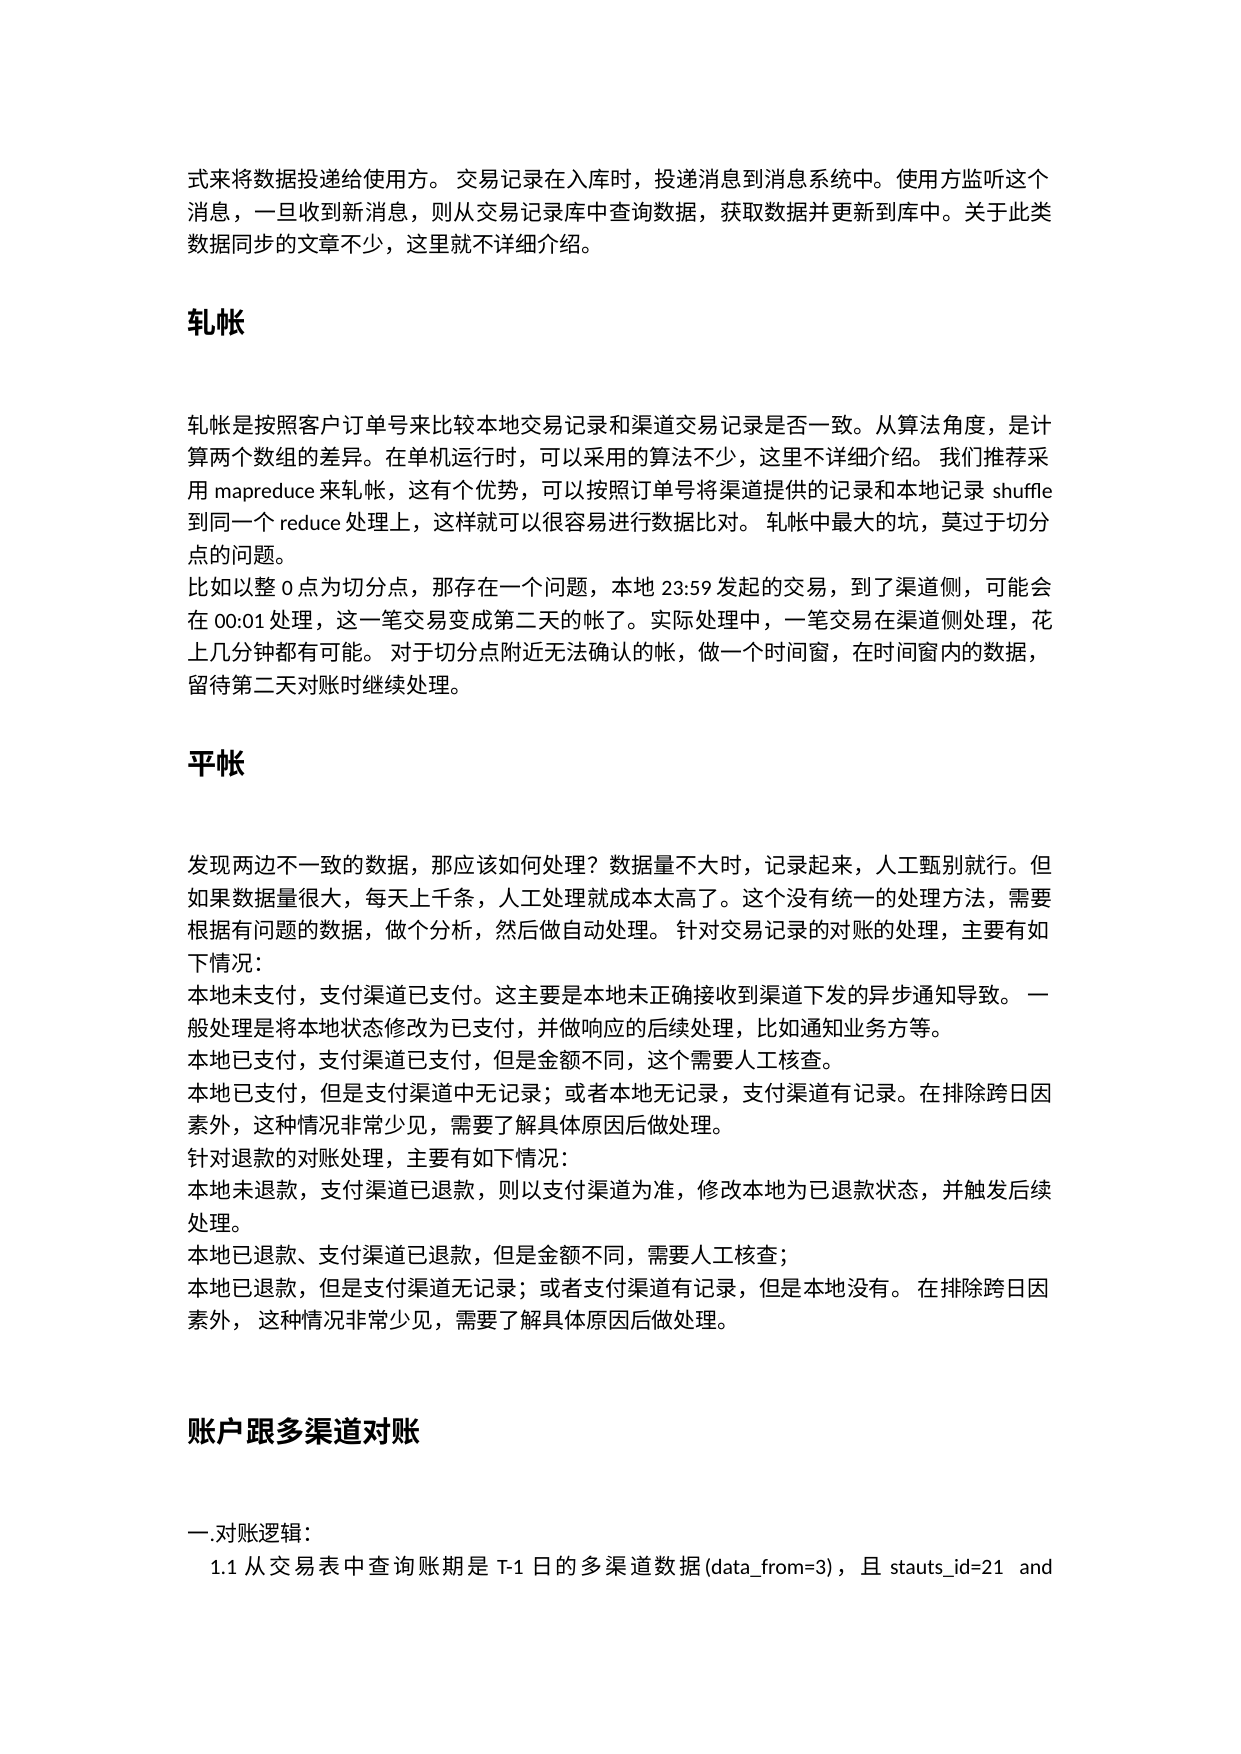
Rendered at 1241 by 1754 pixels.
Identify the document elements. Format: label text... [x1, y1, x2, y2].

text 发现两边不一致的数据，那应该如何处理？数据量不大时，记录起来，人工甄别就行。但如果数据量很大，每天上千条，人工处理就成本太高了。这个没有统一的处理方法，需要根据有问题的数据，做个分析，然后做自动处理。 针对交易记录的对账的处理，主要有如下情况： [187, 848, 1053, 978]
text 本地已退款、支付渠道已退款，但是金额不同，需要人工核查； [187, 1238, 1053, 1271]
text 本地已支付，支付渠道已支付，但是金额不同，这个需要人工核查。 [187, 1043, 1053, 1076]
text 本地已支付，但是支付渠道中无记录；或者本地无记录，支付渠道有记录。在排除跨日因素外，这种情况非常少见，需要了解具体原因后做处理。 [187, 1076, 1053, 1141]
text 本地已退款，但是支付渠道无记录；或者支付渠道有记录，但是本地没有。 在排除跨日因素外， 这种情况非常少见，需要了解具体原因后做处理。 [187, 1271, 1053, 1336]
text 比如以整0点为切分点，那存在一个问题，本地23:59发起的交易，到了渠道侧，可能会在00:01处理，这一笔交易变成第二天的帐了。实际处理中，一笔交易在渠道侧处理，花上几分钟都有可能。 对于切分点附近无法确认的帐，做一个时间窗，在时间窗内的数据，留待第二天对账时继续处理。 [187, 570, 1053, 700]
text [187, 162, 1053, 259]
subtitle 平帐 [187, 729, 1053, 794]
text 一.对账逻辑： [187, 1516, 1053, 1548]
subtitle 账户跟多渠道对账 [187, 1397, 1053, 1462]
subtitle 轧帐 [187, 289, 1053, 354]
text 针对退款的对账处理，主要有如下情况： [187, 1141, 1053, 1173]
text 本地未支付，支付渠道已支付。这主要是本地未正确接收到渠道下发的异步通知导致。 一般处理是将本地状态修改为已支付，并做响应的后续处理，比如通知业务方等。 [187, 978, 1053, 1043]
text 本地未退款，支付渠道已退款，则以支付渠道为准，修改本地为已退款状态，并触发后续处理。 [187, 1173, 1053, 1238]
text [209, 1548, 1053, 1581]
text 轧帐是按照客户订单号来比较本地交易记录和渠道交易记录是否一致。从算法角度，是计算两个数组的差异。在单机运行时，可以采用的算法不少，这里不详细介绍。 我们推荐采用mapreduce来轧帐，这有个优势，可以按照订单号将渠道提供的记录和本地记录shuffle到同一个reduce处理上，这样就可以很容易进行数据比对。 轧帐中最大的坑，莫过于切分点的问题。 [187, 407, 1053, 570]
